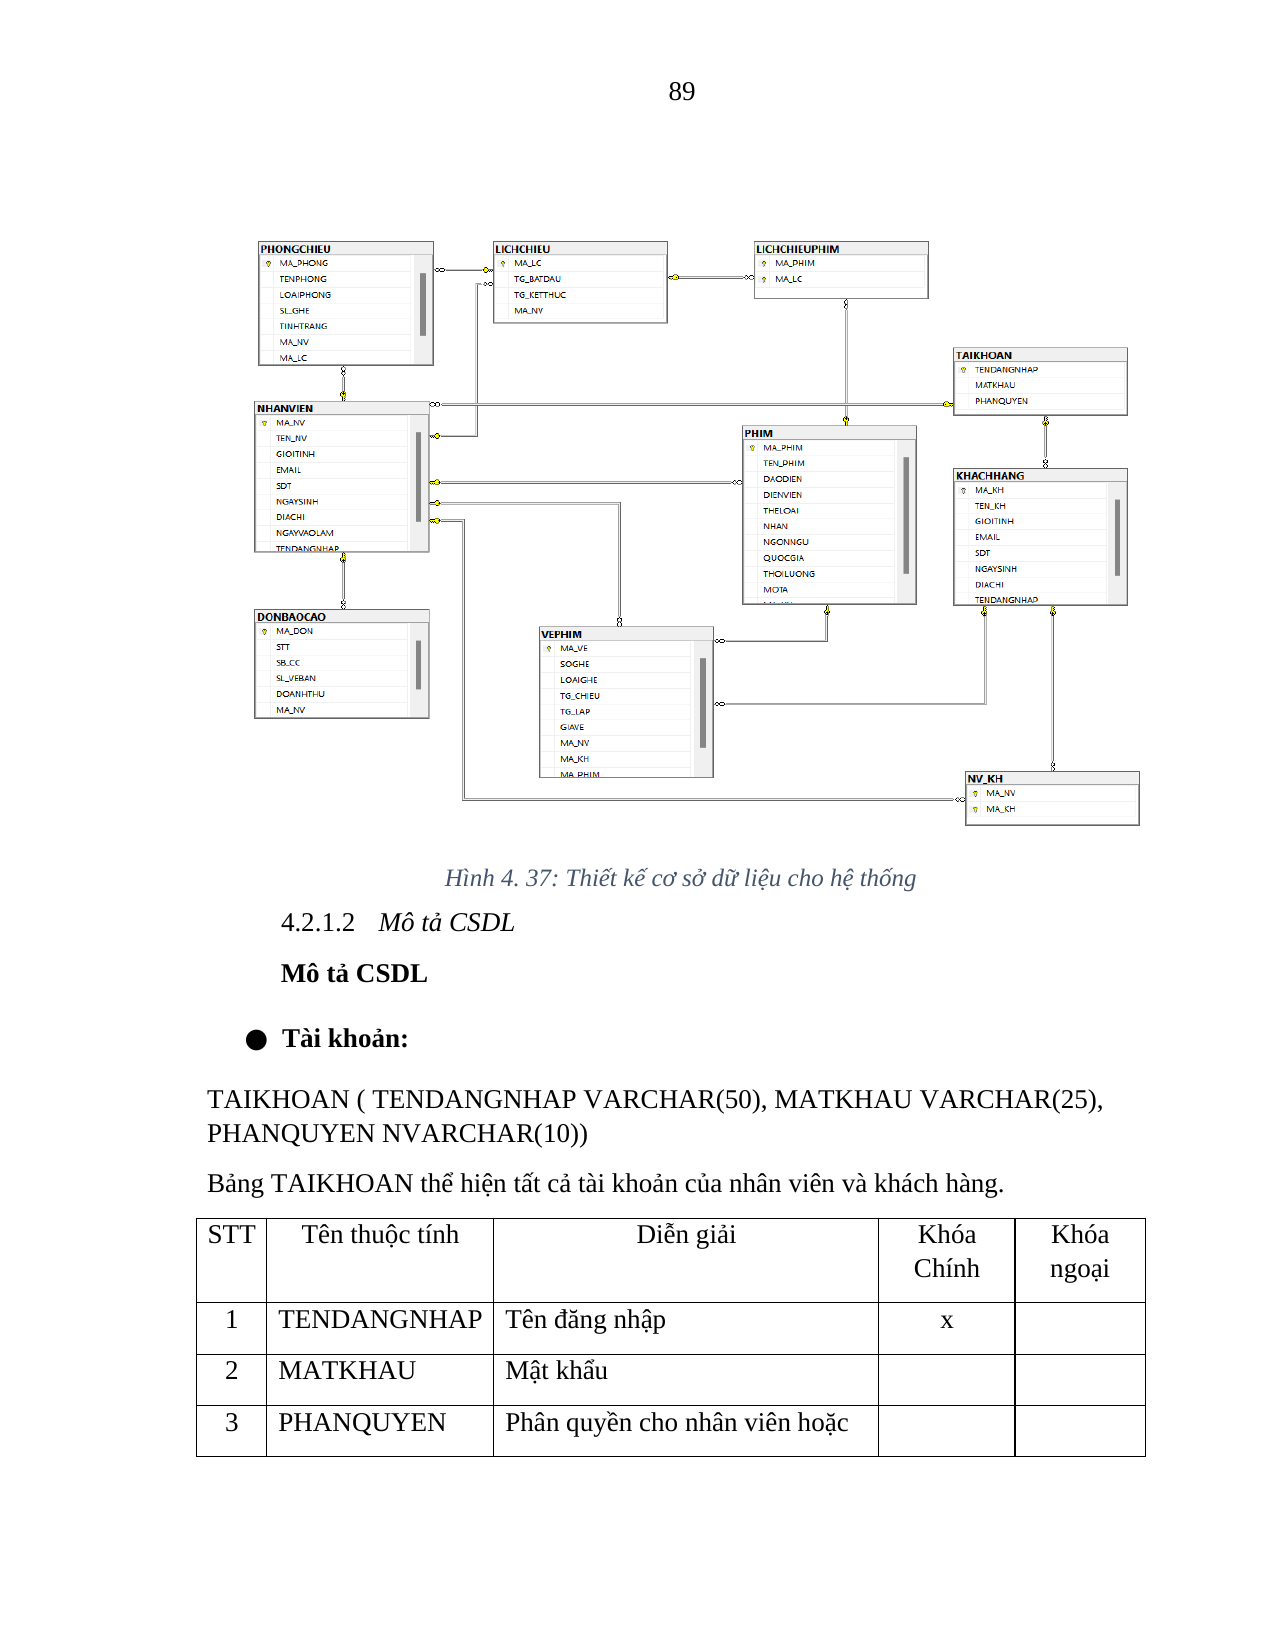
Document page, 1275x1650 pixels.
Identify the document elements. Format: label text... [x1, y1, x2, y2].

text Hình 4. 37: Thiết kế cơ sở dữ liệu cho hệ thống [207, 863, 1157, 892]
table_header STT [197, 1219, 266, 1302]
table_cell [879, 1355, 1014, 1405]
text Mô tả CSDL [281, 957, 1157, 988]
table_cell TENDANGNHAP [267, 1303, 493, 1353]
table_cell [879, 1406, 1014, 1456]
text Bảng TAIKHOAN thể hiện tất cả tài khoản của nhân viên và khách hàng. [207, 1167, 1157, 1198]
table_header Tên thuộc tính [267, 1219, 493, 1302]
table_cell x [879, 1303, 1014, 1353]
table_cell [1016, 1303, 1145, 1353]
text TAIKHOAN ( TENDANGNHAP VARCHAR(50), MATKHAU VARCHAR(25), PHANQUYEN NVARCHAR(10)) [207, 1083, 1157, 1148]
picture [206, 206, 1182, 845]
table_cell PHANQUYEN [267, 1406, 493, 1456]
table_cell [1016, 1406, 1145, 1456]
list Tài khoản: [244, 1007, 1157, 1062]
table_header Khóa Chính [879, 1219, 1014, 1302]
table_header Khóa ngoại [1016, 1219, 1145, 1302]
table_cell [1016, 1355, 1145, 1405]
table_header Diễn giải [494, 1219, 878, 1302]
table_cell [494, 1406, 878, 1456]
table_cell Mật khẩu [494, 1355, 878, 1405]
list Mô tả CSDL [281, 906, 1157, 938]
table_cell Tên đăng nhập [494, 1303, 878, 1353]
table_cell 3 [197, 1406, 266, 1456]
table_cell MATKHAU [267, 1355, 493, 1405]
table_cell 1 [197, 1303, 266, 1353]
table_cell 2 [197, 1355, 266, 1405]
